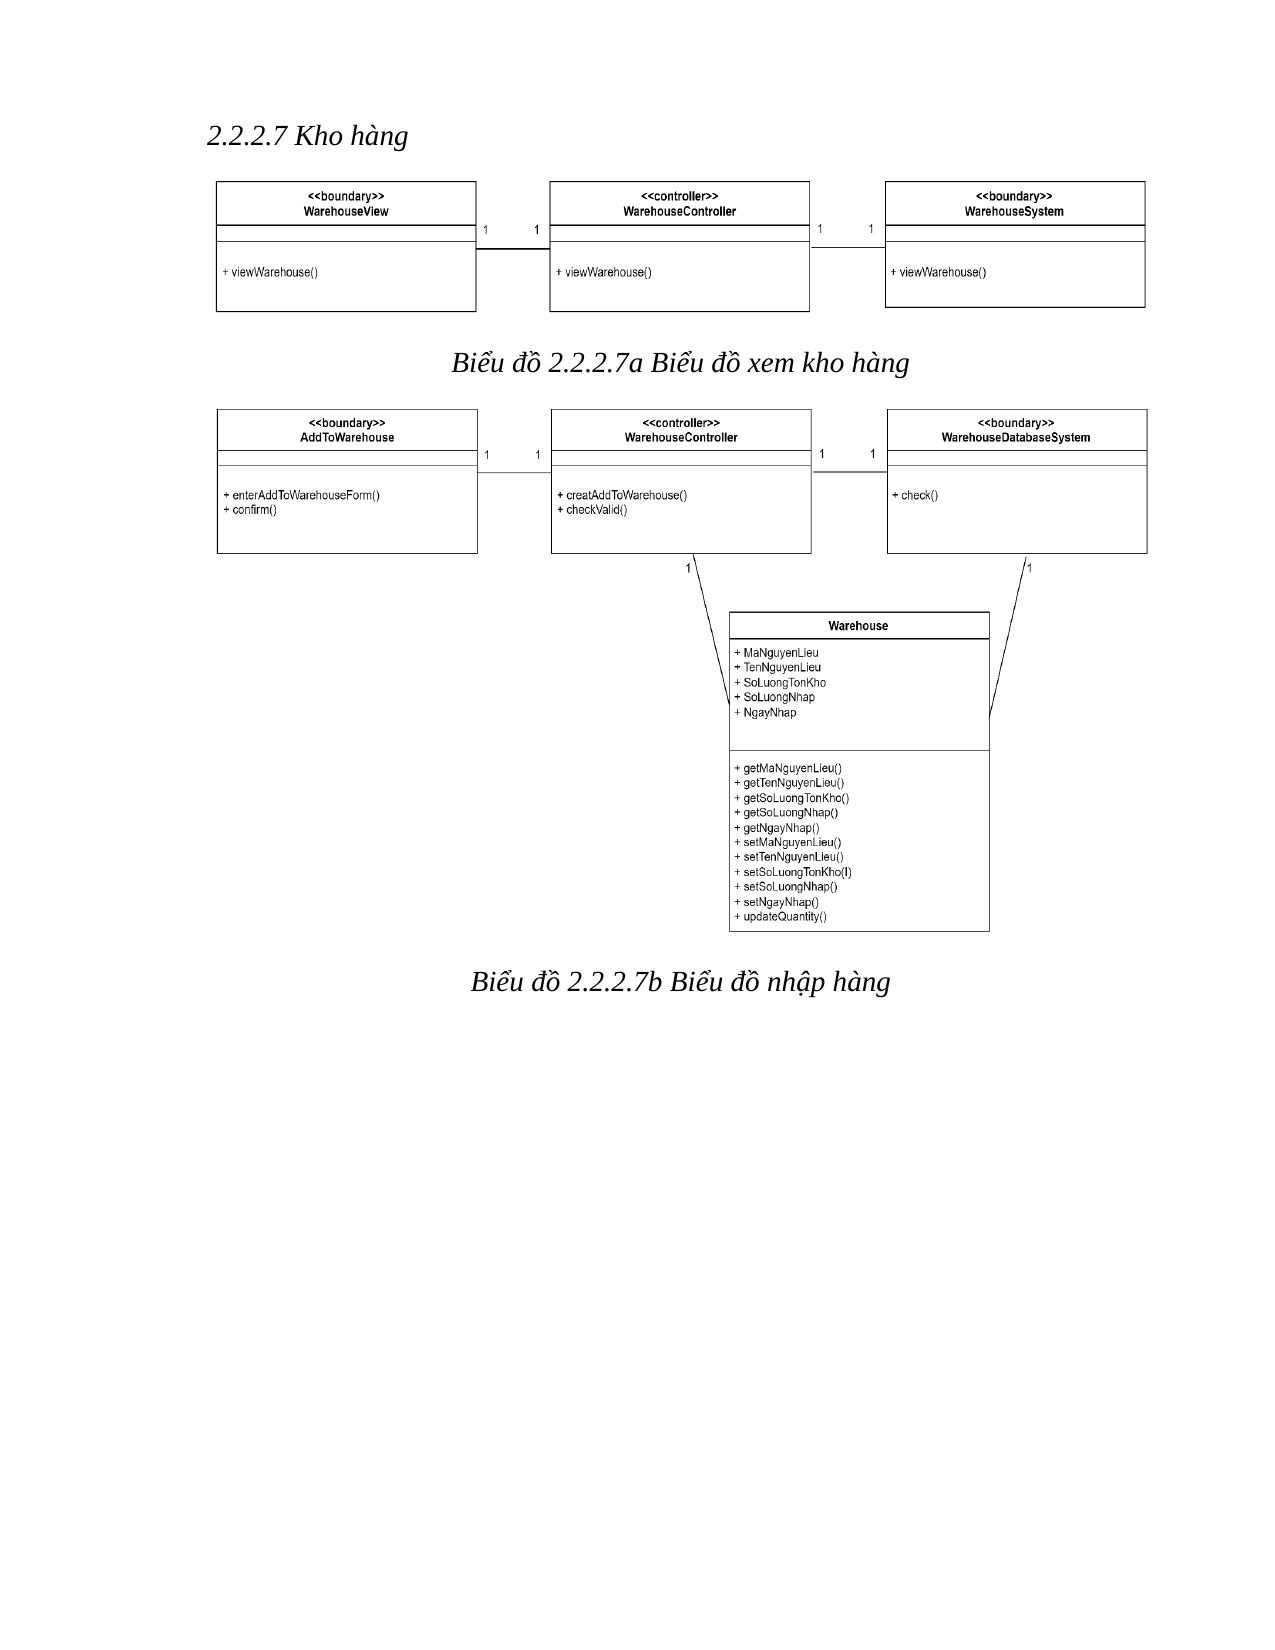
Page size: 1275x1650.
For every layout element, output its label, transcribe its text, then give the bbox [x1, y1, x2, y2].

text Biểu đồ 2.2.2.7a Biểu đồ xem kho hàng [207, 345, 1157, 379]
text 2.2.2.7 Kho hàng [207, 118, 1157, 152]
picture [207, 398, 1156, 945]
text Biểu đồ 2.2.2.7b Biểu đồ nhập hàng [207, 964, 1157, 997]
picture [206, 171, 1154, 326]
